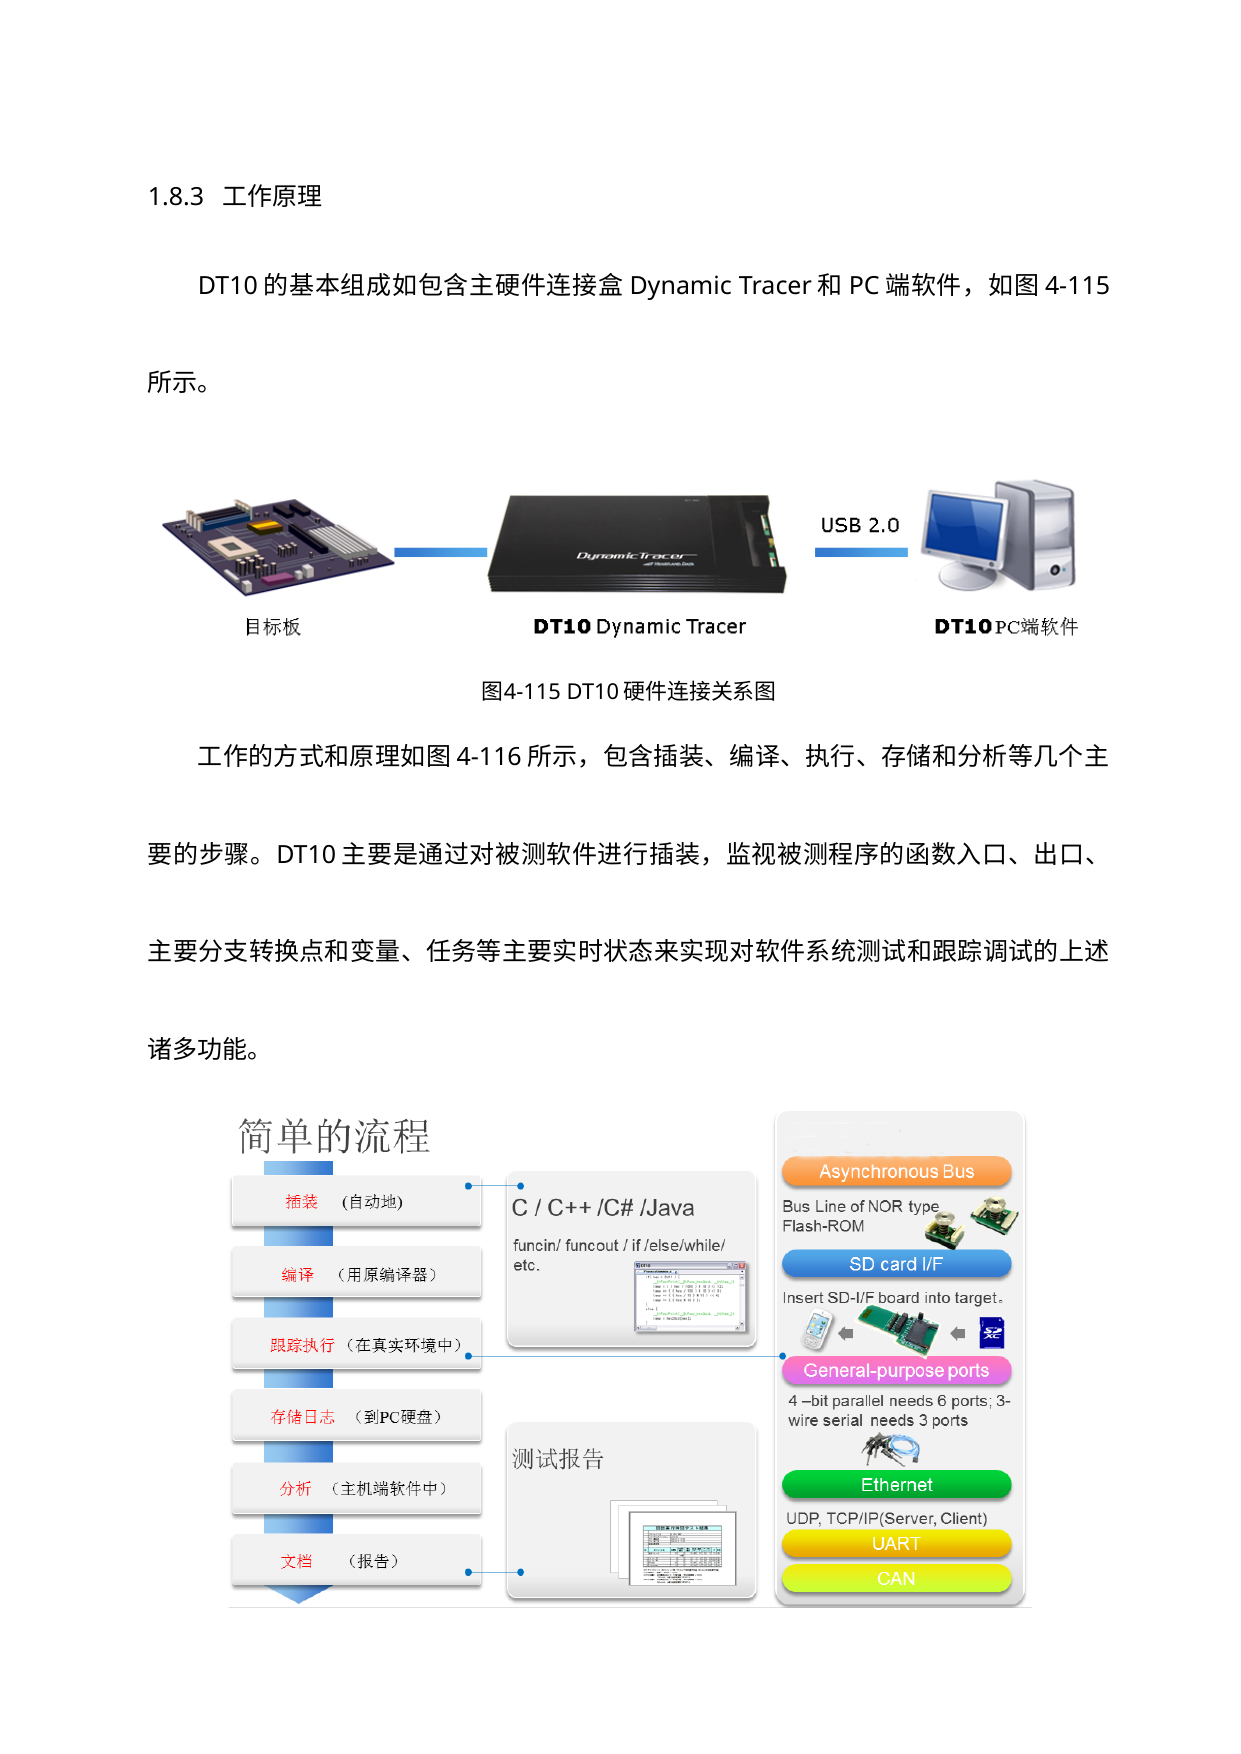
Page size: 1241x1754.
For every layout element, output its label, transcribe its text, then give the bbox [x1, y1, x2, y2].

subtitle 工作原理 [148, 162, 1110, 227]
picture [226, 1098, 1033, 1608]
text 工作的方式和原理如图4-116所示，包含插装、编译、执行、存储和分析等几个主要的步骤。DT10主要是通过对被测软件进行插装，监视被测程序的函数入口、出口、主要分支转换点和变量、任务等主要实时状态来实现对软件系统测试和跟踪调试的上述诸多功能。 [148, 722, 1110, 1080]
text 图4-115 DT10硬件连接关系图 [148, 674, 1110, 707]
picture [147, 431, 1111, 649]
text DT10的基本组成如包含主硬件连接盒Dynamic Tracer和PC端软件，如图4-115所示。 [148, 251, 1110, 413]
